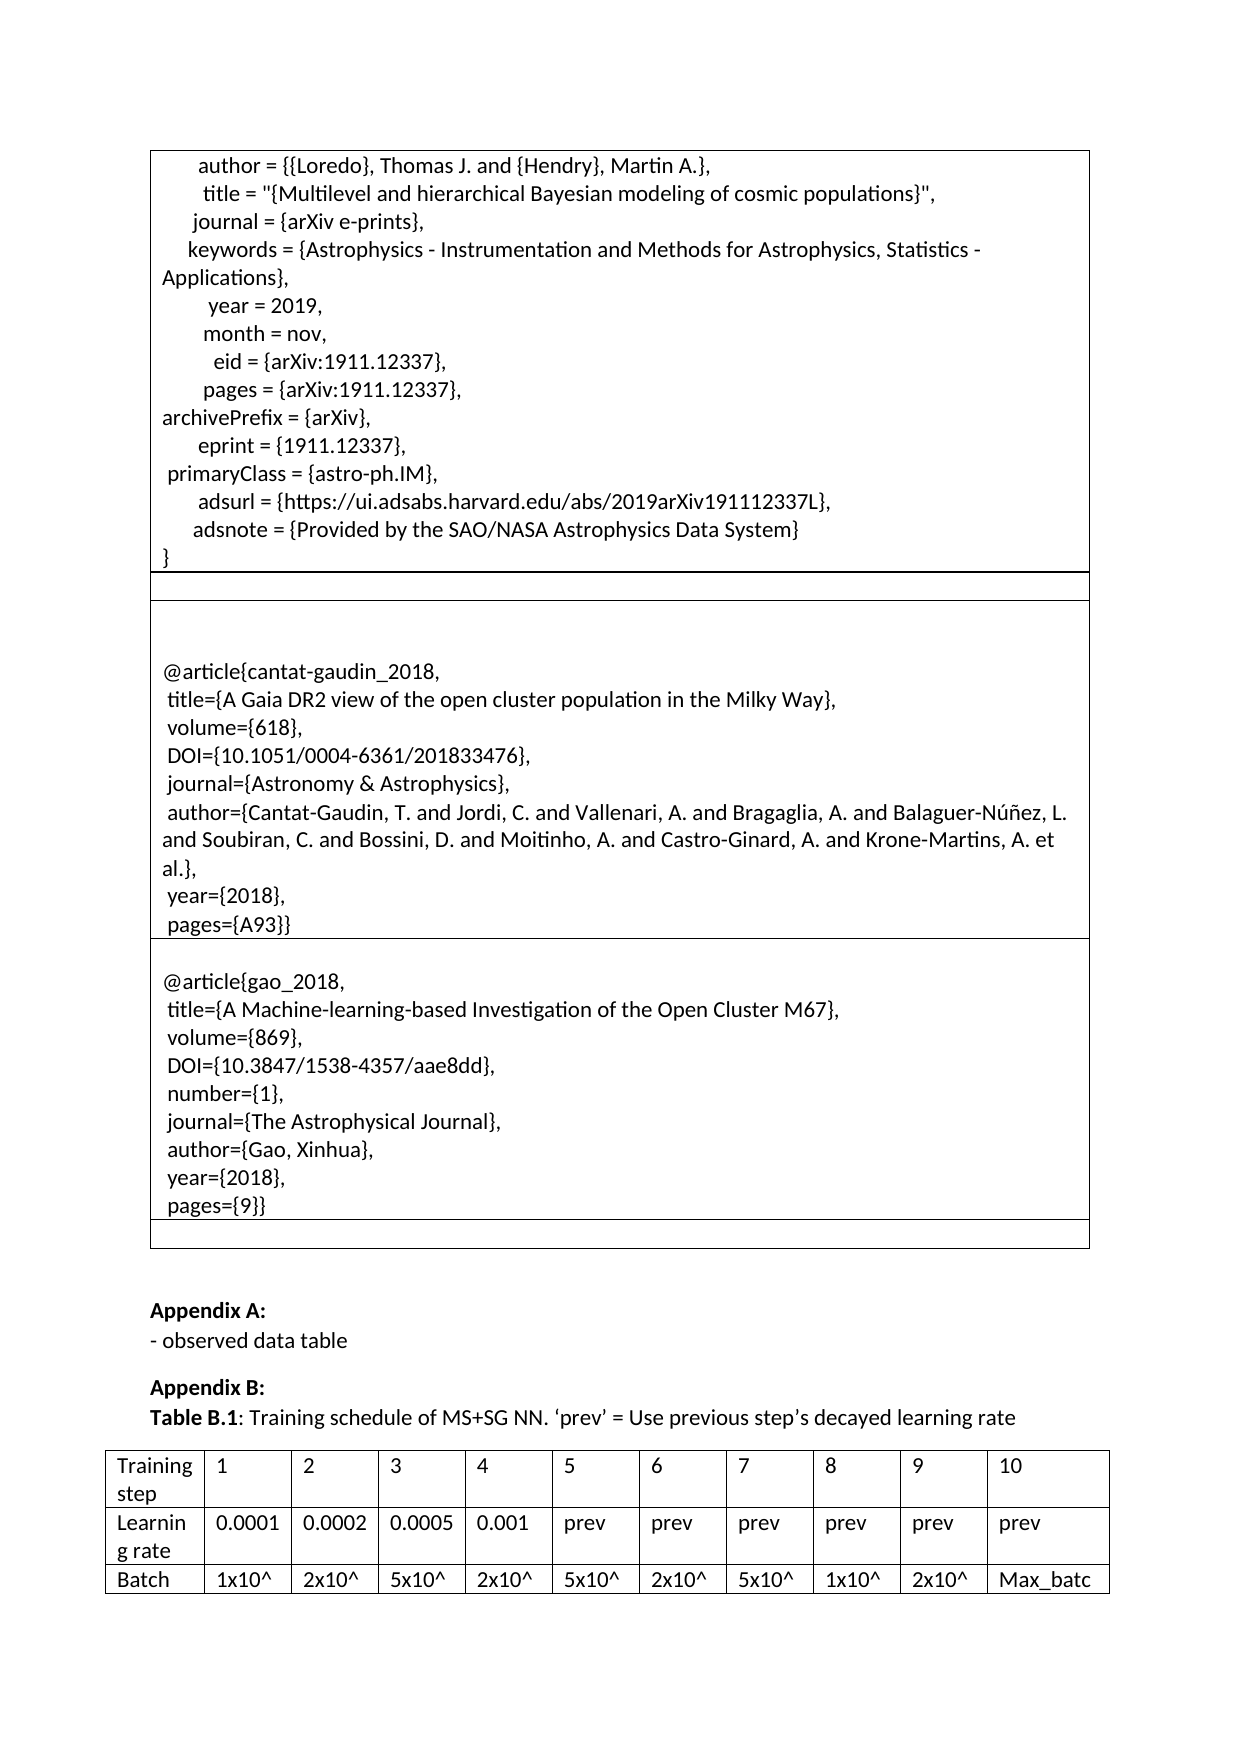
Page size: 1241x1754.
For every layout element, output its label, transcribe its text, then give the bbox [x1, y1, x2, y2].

table_cell prev [640, 1508, 726, 1564]
table_header 9 [901, 1451, 987, 1507]
table_header 2 [292, 1451, 378, 1507]
table_cell Learning rate [106, 1508, 204, 1564]
table_header 5 [553, 1451, 639, 1507]
table_cell 0.0001 [205, 1508, 291, 1564]
table_cell 2x10^5 [640, 1565, 726, 1593]
table_header 6 [640, 1451, 726, 1507]
table_cell @article{gao_2018, title={A Machine-learning-based Investigation of the Open Cluster M67}, volume={869}, DOI={10.3847/1538-4357/aae8dd}, number={1}, journal={The Astrophysical Journal}, author={Gao, Xinhua}, year={2018}, pages={9}} [151, 939, 1089, 1219]
table_cell prev [901, 1508, 987, 1564]
text Appendix A: - observed data table [150, 1296, 1090, 1354]
table_cell @article{cantat-gaudin_2018, title={A Gaia DR2 view of the open cluster population in the Milky Way}, volume={618}, DOI={10.1051/0004-6361/201833476}, journal={Astronomy & Astrophysics}, author={Cantat-Gaudin, T. and Jordi, C. and Vallenari, A. and Bragaglia, A. and Balaguer-Núñez, L. and Soubiran, C. and Bossini, D. and Moitinho, A. and Castro-Ginard, A. and Krone-Martins, A. et al.}, year={2018}, pages={A93}} [151, 601, 1089, 938]
table_cell prev [553, 1508, 639, 1564]
table_cell 0.0005 [379, 1508, 465, 1564]
table_cell 2x10^6 [901, 1565, 987, 1593]
table_header 10 [988, 1451, 1109, 1507]
table_header Training step [106, 1451, 204, 1507]
table_cell 0.001 [466, 1508, 552, 1564]
table_header 1 [205, 1451, 291, 1507]
table_cell [151, 573, 1089, 600]
table_header 8 [814, 1451, 900, 1507]
table_cell prev [727, 1508, 813, 1564]
table_cell prev [988, 1508, 1109, 1564]
table_cell Batch size [106, 1565, 204, 1593]
table_cell 2x10^3 [292, 1565, 378, 1593]
table_header 3 [379, 1451, 465, 1507]
table_cell 0.0002 [292, 1508, 378, 1564]
table_cell prev [814, 1508, 900, 1564]
table_cell 5x10^3 [379, 1565, 465, 1593]
table_cell [151, 1220, 1089, 1248]
table_cell 5x10^5 [727, 1565, 813, 1593]
table_header 7 [727, 1451, 813, 1507]
table_cell 1x10^3 [205, 1565, 291, 1593]
table_cell 2x10^4 [466, 1565, 552, 1593]
table_cell 5x10^4 [553, 1565, 639, 1593]
table_header 4 [466, 1451, 552, 1507]
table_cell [151, 151, 1089, 571]
text Appendix B: Table B.1: Training schedule of MS+SG NN. ‘prev’ = Use previous step’s decayed learning rate [150, 1373, 1090, 1431]
table_cell Max_batch [988, 1565, 1109, 1593]
table_cell 1x10^6 [814, 1565, 900, 1593]
